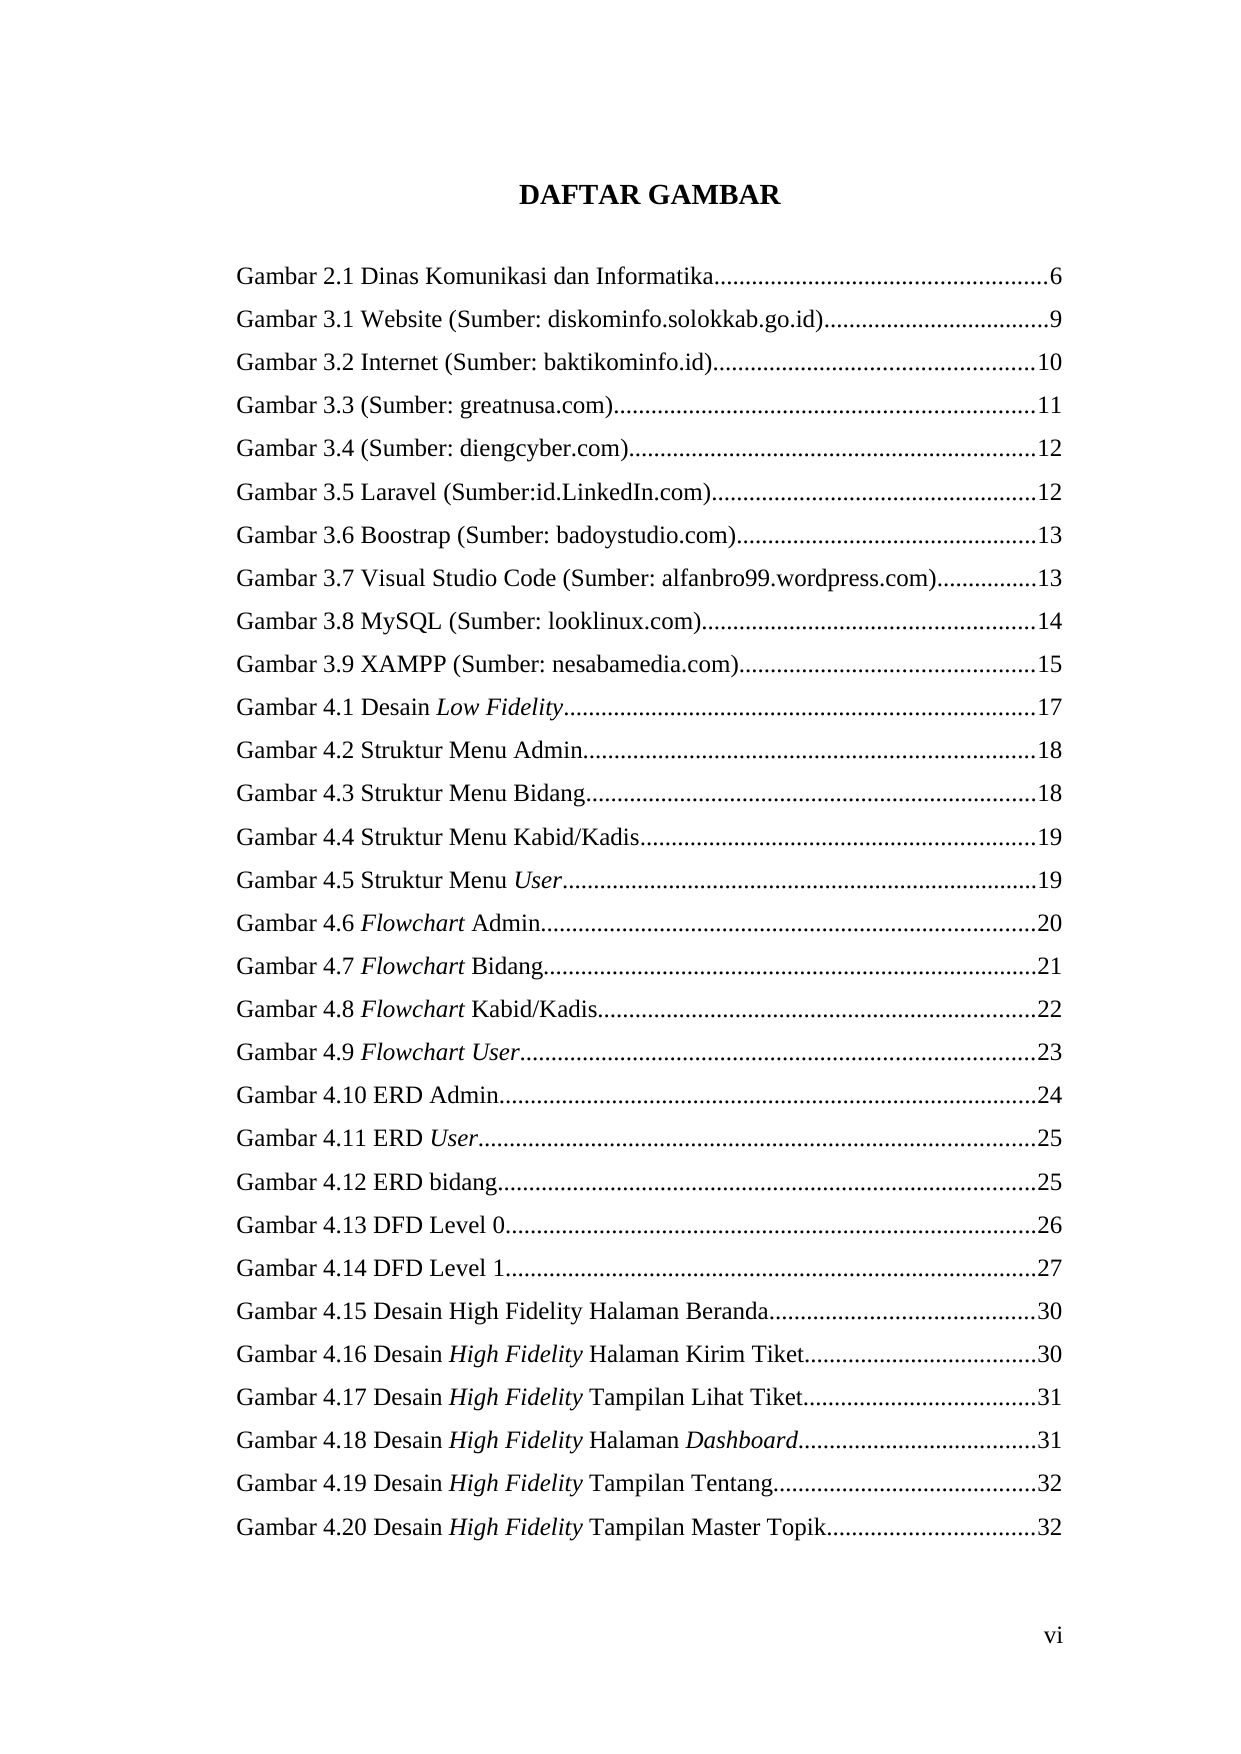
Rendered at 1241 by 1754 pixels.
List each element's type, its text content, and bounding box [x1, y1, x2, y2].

text Gambar 4.16 Desain High Fidelity Halaman Kirim Tiket 30 [236, 1339, 1063, 1368]
text Gambar 4.7 Flowchart Bidang 21 [236, 951, 1063, 980]
text Gambar 3.2 Internet (Sumber: baktikominfo.id) 10 [236, 347, 1063, 376]
text Gambar 4.3 Struktur Menu Bidang 18 [236, 778, 1063, 807]
text Gambar 3.3 (Sumber: greatnusa.com) 11 [236, 390, 1063, 419]
text Gambar 4.15 Desain High Fidelity Halaman Beranda 30 [236, 1296, 1063, 1325]
text Gambar 4.13 DFD Level 0 26 [236, 1210, 1063, 1238]
text Gambar 4.18 Desain High Fidelity Halaman Dashboard 31 [236, 1425, 1063, 1454]
text Gambar 4.19 Desain High Fidelity Tampilan Tentang 32 [236, 1468, 1063, 1497]
text Gambar 4.12 ERD bidang 25 [236, 1167, 1063, 1195]
text Gambar 4.6 Flowchart Admin 20 [236, 908, 1063, 937]
text Gambar 3.7 Visual Studio Code (Sumber: alfanbro99.wordpress.com) 13 [236, 563, 1063, 592]
text Gambar 4.10 ERD Admin 24 [236, 1080, 1063, 1109]
text Gambar 4.17 Desain High Fidelity Tampilan Lihat Tiket 31 [236, 1382, 1063, 1411]
text Gambar 3.4 (Sumber: diengcyber.com) 12 [236, 433, 1063, 462]
text Gambar 4.14 DFD Level 1 27 [236, 1253, 1063, 1282]
text Gambar 4.4 Struktur Menu Kabid/Kadis 19 [236, 822, 1063, 850]
text Gambar 4.11 ERD User 25 [236, 1123, 1063, 1152]
text Gambar 3.8 MySQL (Sumber: looklinux.com) 14 [236, 606, 1063, 635]
text Gambar 4.8 Flowchart Kabid/Kadis 22 [236, 994, 1063, 1023]
text Gambar 4.2 Struktur Menu Admin 18 [236, 735, 1063, 764]
text Gambar 3.5 Laravel (Sumber:id.LinkedIn.com) 12 [236, 477, 1063, 505]
text Gambar 2.1 Dinas Komunikasi dan Informatika 6 [236, 261, 1063, 290]
text Gambar 4.5 Struktur Menu User 19 [236, 865, 1063, 893]
text Gambar 4.1 Desain Low Fidelity 17 [236, 692, 1063, 721]
text Gambar 4.20 Desain High Fidelity Tampilan Master Topik 32 [236, 1512, 1063, 1540]
text Gambar 3.1 Website (Sumber: diskominfo.solokkab.go.id) 9 [236, 304, 1063, 333]
subtitle DAFTAR GAMBAR [236, 177, 1063, 211]
text Gambar 3.6 Boostrap (Sumber: badoystudio.com) 13 [236, 520, 1063, 548]
text Gambar 4.9 Flowchart User 23 [236, 1037, 1063, 1066]
text Gambar 3.9 XAMPP (Sumber: nesabamedia.com) 15 [236, 649, 1063, 678]
